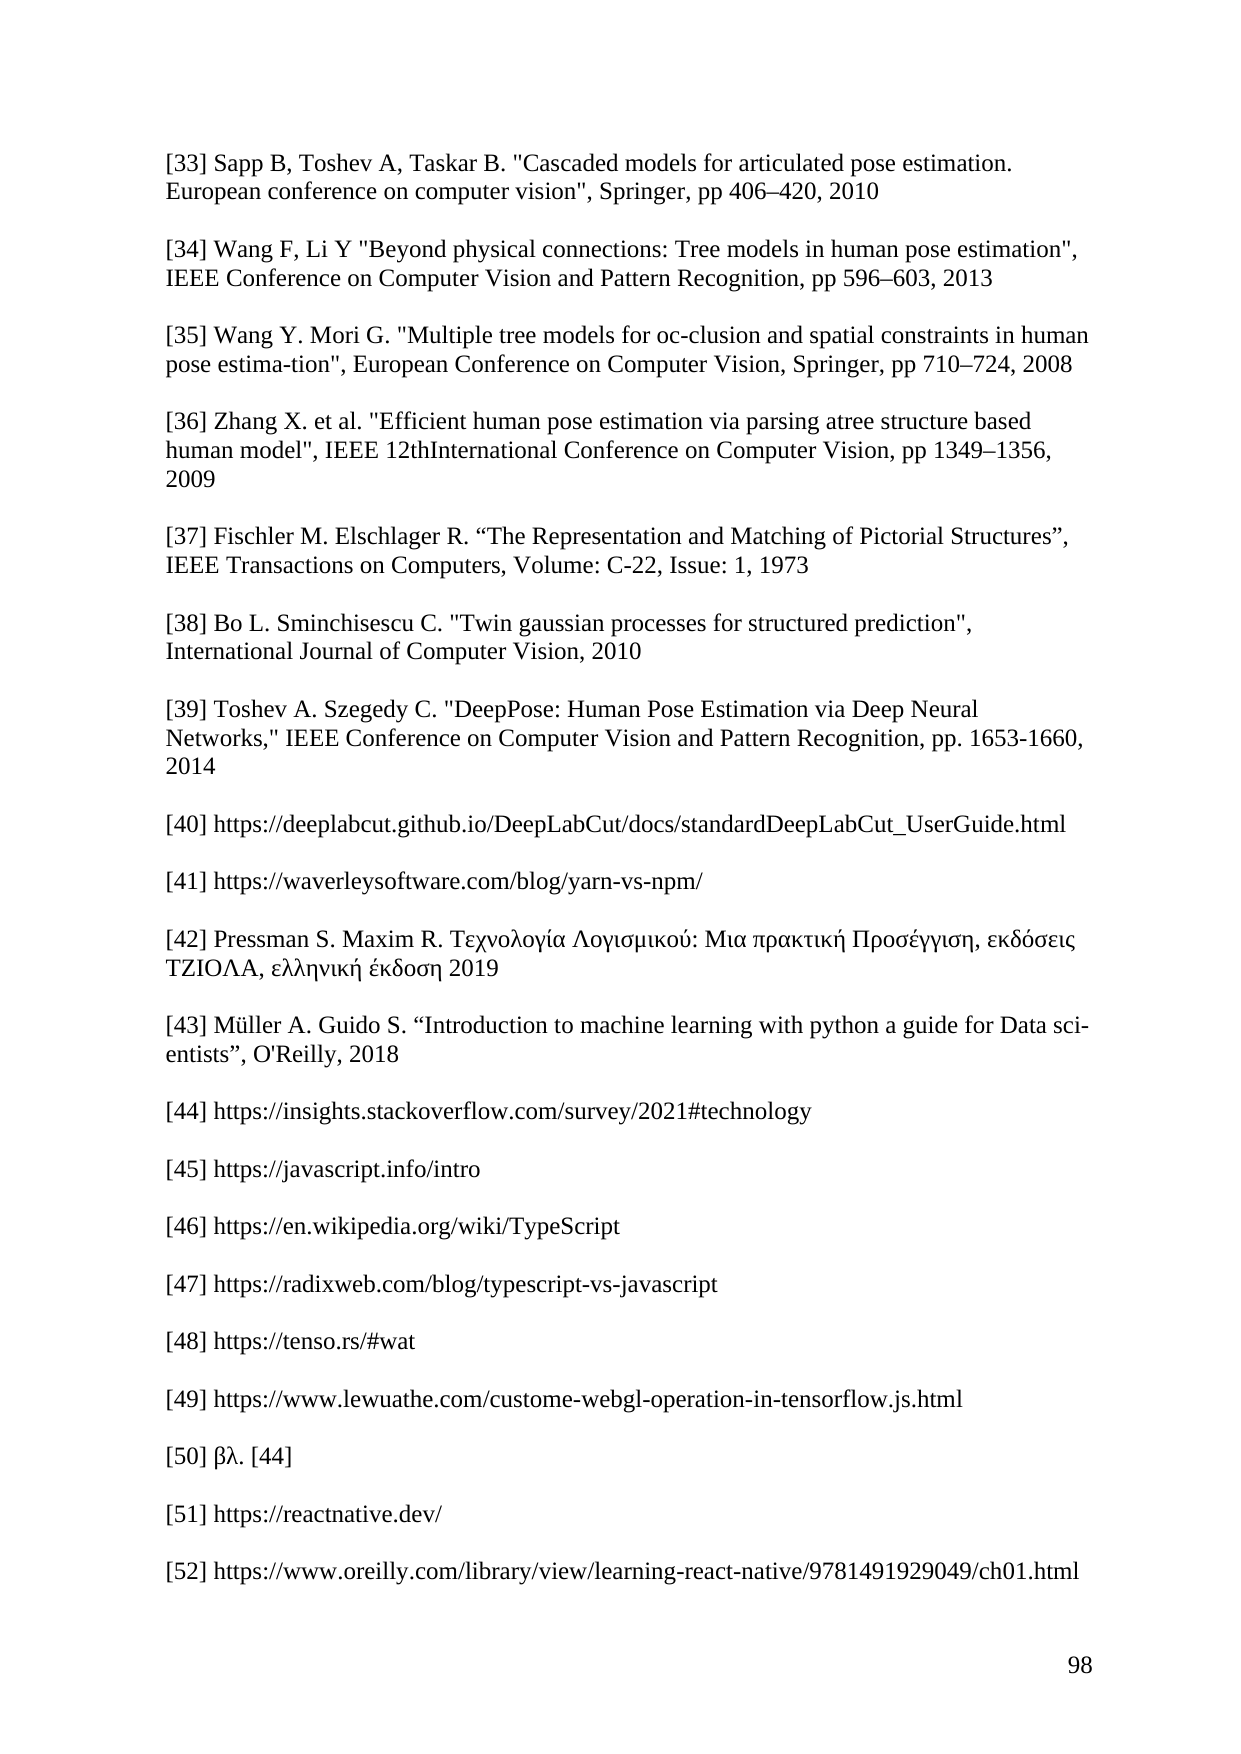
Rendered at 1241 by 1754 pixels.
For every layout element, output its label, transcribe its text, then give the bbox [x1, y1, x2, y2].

text [51] https://reactnative.dev/ [165, 1499, 1092, 1528]
text [42] Pressman S. Maxim R. Τεχνολογία Λογισμικού: Μια πρακτική Προσέγγιση, εκδόσεις ΤΖΙΟΛΑ, ελληνική έκδοση 2019 [165, 924, 1092, 981]
text [40] https://deeplabcut.github.io/DeepLabCut/docs/standardDeepLabCut_UserGuide.html [165, 809, 1092, 838]
text [41] https://waverleysoftware.com/blog/yarn-vs-npm/ [165, 866, 1092, 895]
text [38] Bo L. Sminchisescu C. "Twin gaussian processes for structured prediction", International Journal of Computer Vision, 2010 [165, 608, 1092, 665]
text [49] https://www.lewuathe.com/custome-webgl-operation-in-tensorflow.js.html [165, 1384, 1092, 1413]
text [44] https://insights.stackoverflow.com/survey/2021#technology [165, 1096, 1092, 1125]
text [45] https://javascript.info/intro [165, 1154, 1092, 1183]
text [37] Fischler M. Elschlager R. “The Representation and Matching of Pictorial Structures”, IEEE Transactions on Computers, Volume: C-22, Issue: 1, 1973 [165, 521, 1092, 579]
text [33] Sapp B, Toshev A, Taskar B. "Cascaded models for articulated pose estimation. European conference on computer vision", Springer, pp 406–420, 2010 [165, 148, 1092, 205]
text [34] Wang F, Li Y "Beyond physical connections: Tree models in human pose estimation", IEEE Conference on Computer Vision and Pattern Recognition, pp 596–603, 2013 [165, 234, 1092, 291]
text [43] Müller A. Guido S. “Introduction to machine learning with python a guide for Data sci-entists”, O'Reilly, 2018 [165, 1010, 1092, 1068]
text [46] https://en.wikipedia.org/wiki/TypeScript [165, 1211, 1092, 1240]
text [50] βλ. [44] [165, 1441, 1092, 1470]
text [48] https://tenso.rs/#wat [165, 1326, 1092, 1355]
text [36] Zhang X. et al. "Efficient human pose estimation via parsing atree structure based human model", IEEE 12thInternational Conference on Computer Vision, pp 1349–1356, 2009 [165, 406, 1092, 493]
text [47] https://radixweb.com/blog/typescript-vs-javascript [165, 1269, 1092, 1298]
text [35] Wang Y. Mori G. "Multiple tree models for oc-clusion and spatial constraints in human pose estima-tion", European Conference on Computer Vision, Springer, pp 710–724, 2008 [165, 320, 1092, 378]
text [39] Toshev A. Szegedy C. "DeepPose: Human Pose Estimation via Deep Neural Networks," IEEE Conference on Computer Vision and Pattern Recognition, pp. 1653-1660, 2014 [165, 694, 1092, 780]
text [52] https://www.oreilly.com/library/view/learning-react-native/9781491929049/ch01.html [165, 1556, 1092, 1585]
